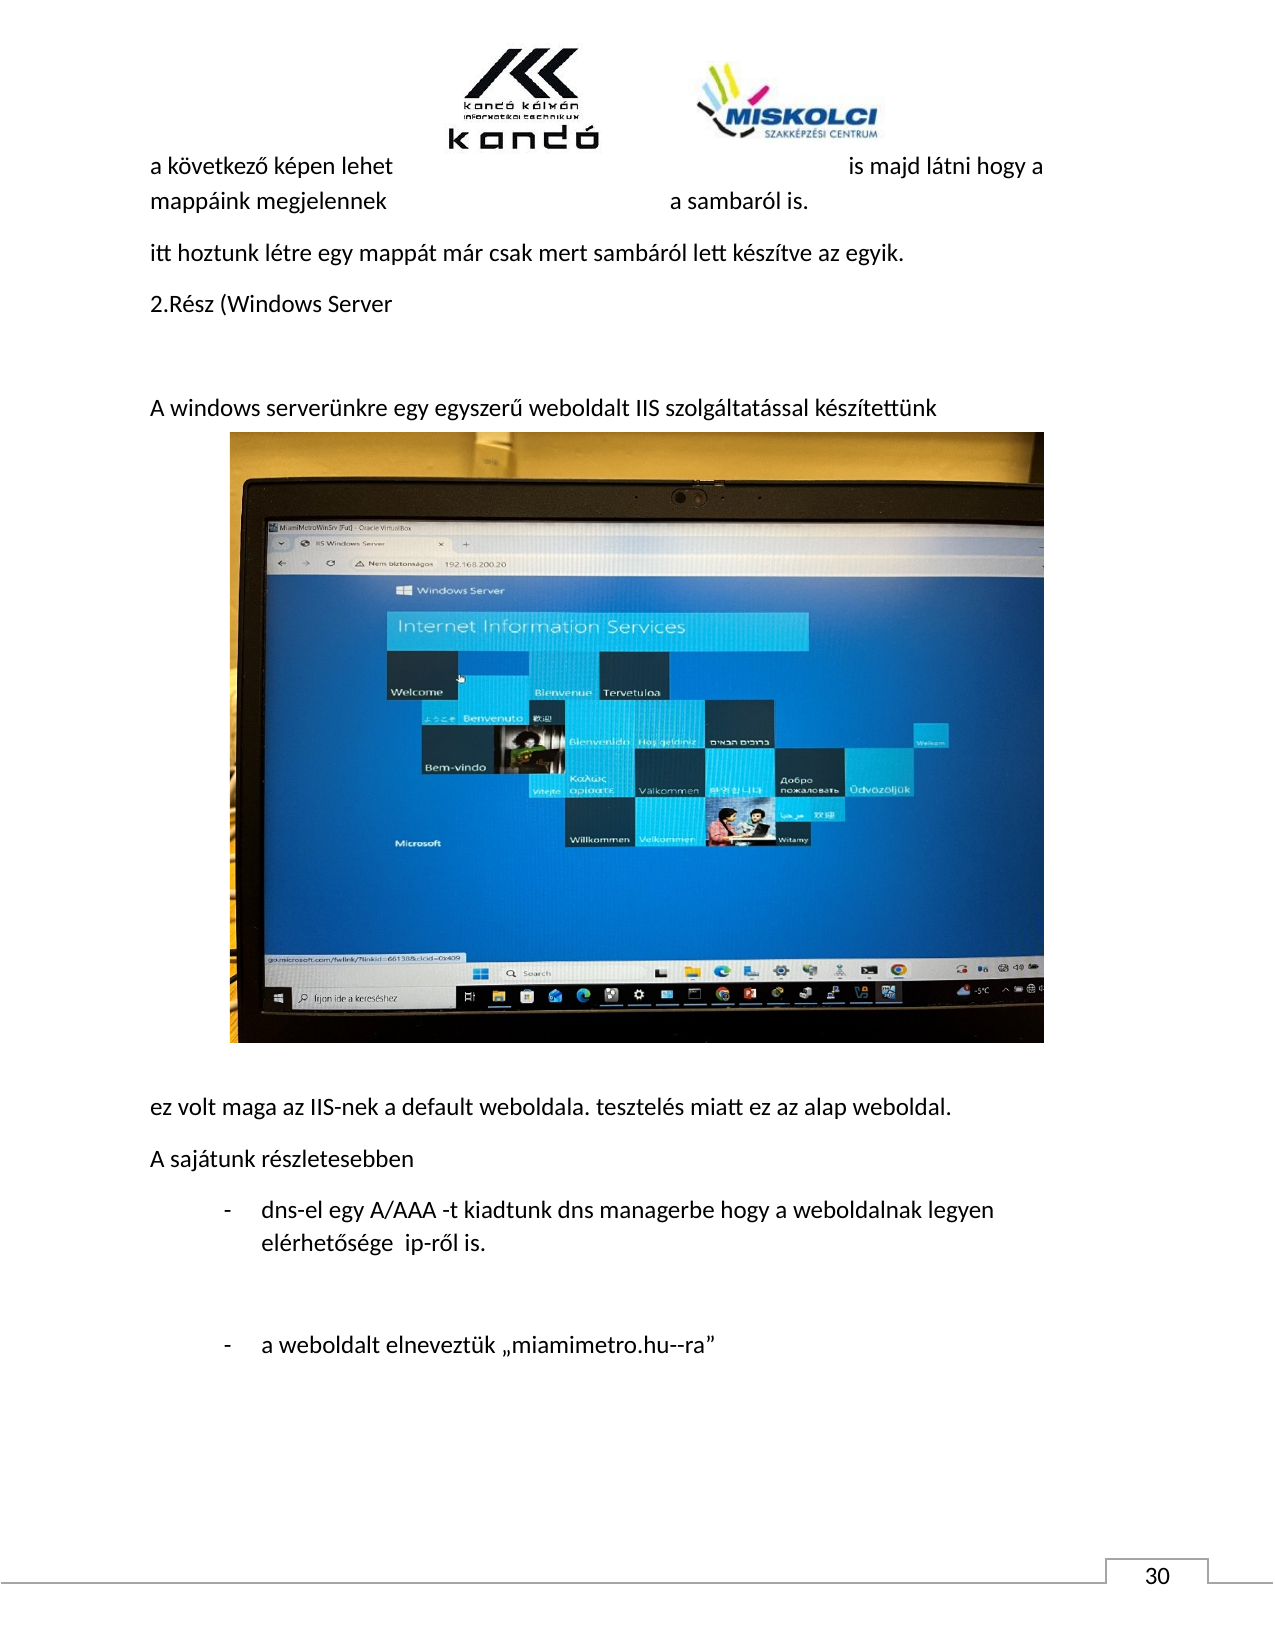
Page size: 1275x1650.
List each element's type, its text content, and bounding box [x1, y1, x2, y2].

list a weboldalt elneveztük „miamimetro.hu--ra” [224, 1329, 1125, 1359]
text itt hoztunk létre egy mappát már csak mert sambáról lett készítve az egyik. [150, 237, 1125, 267]
text 2.Rész (Windows Server [150, 288, 1125, 319]
picture [228, 432, 1044, 1042]
text A windows serverünkre egy egyszerű weboldalt IIS szolgáltatással készítettünk [150, 392, 1125, 422]
list dns-el egy A/AAA -t kiadtunk dns managerbe hogy a weboldalnak legyen elérhetősége ip-ről is. [224, 1194, 1125, 1258]
text A sajátunk részletesebben [150, 1143, 1125, 1173]
text a következő képen lehet is majd látni hogy a mappáink megjelennek a sambaról is. [150, 150, 1125, 216]
text ez volt maga az IIS-nek a default weboldala. tesztelés miatt ez az alap weboldal. [150, 1091, 1125, 1122]
